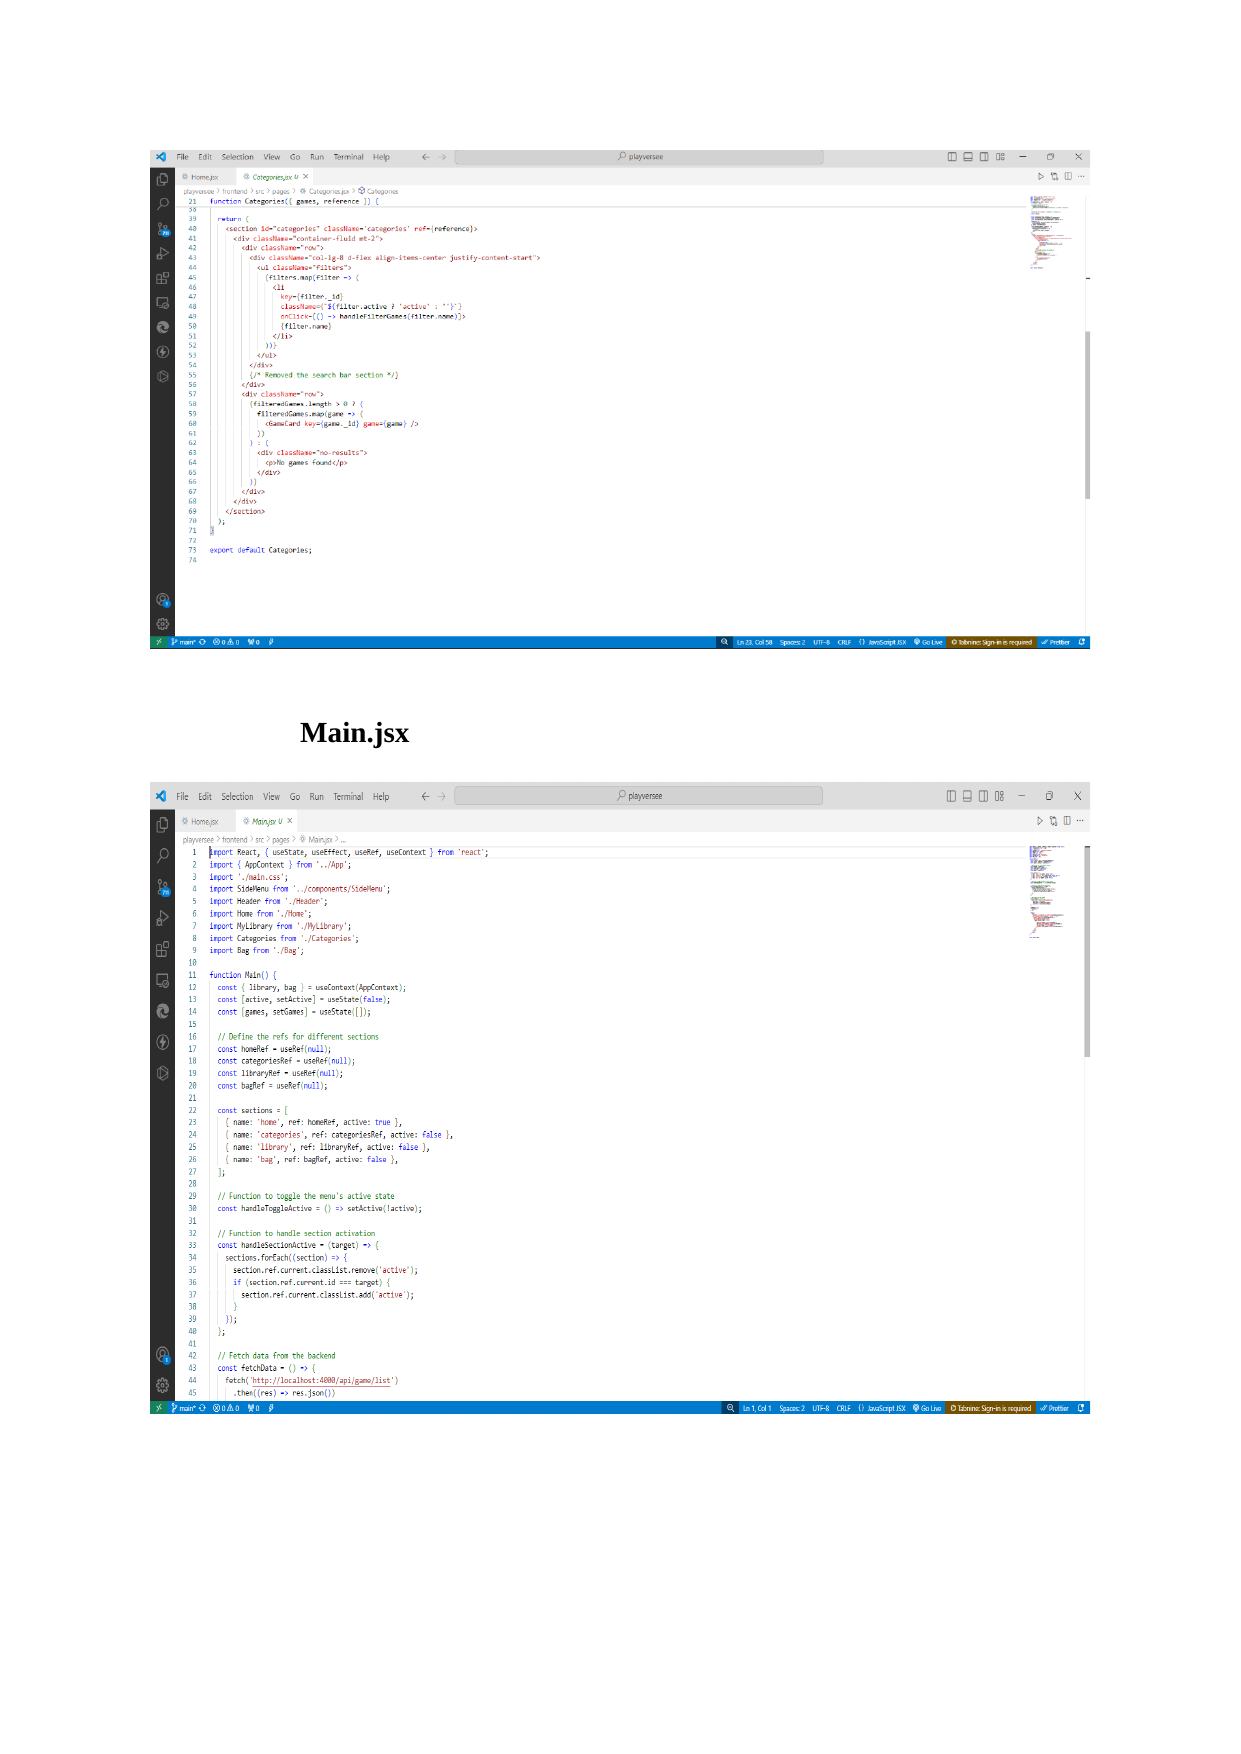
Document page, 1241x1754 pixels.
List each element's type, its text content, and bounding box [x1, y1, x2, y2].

picture [150, 782, 1091, 1414]
picture [150, 150, 1091, 649]
list Main.jsx [300, 715, 1090, 749]
